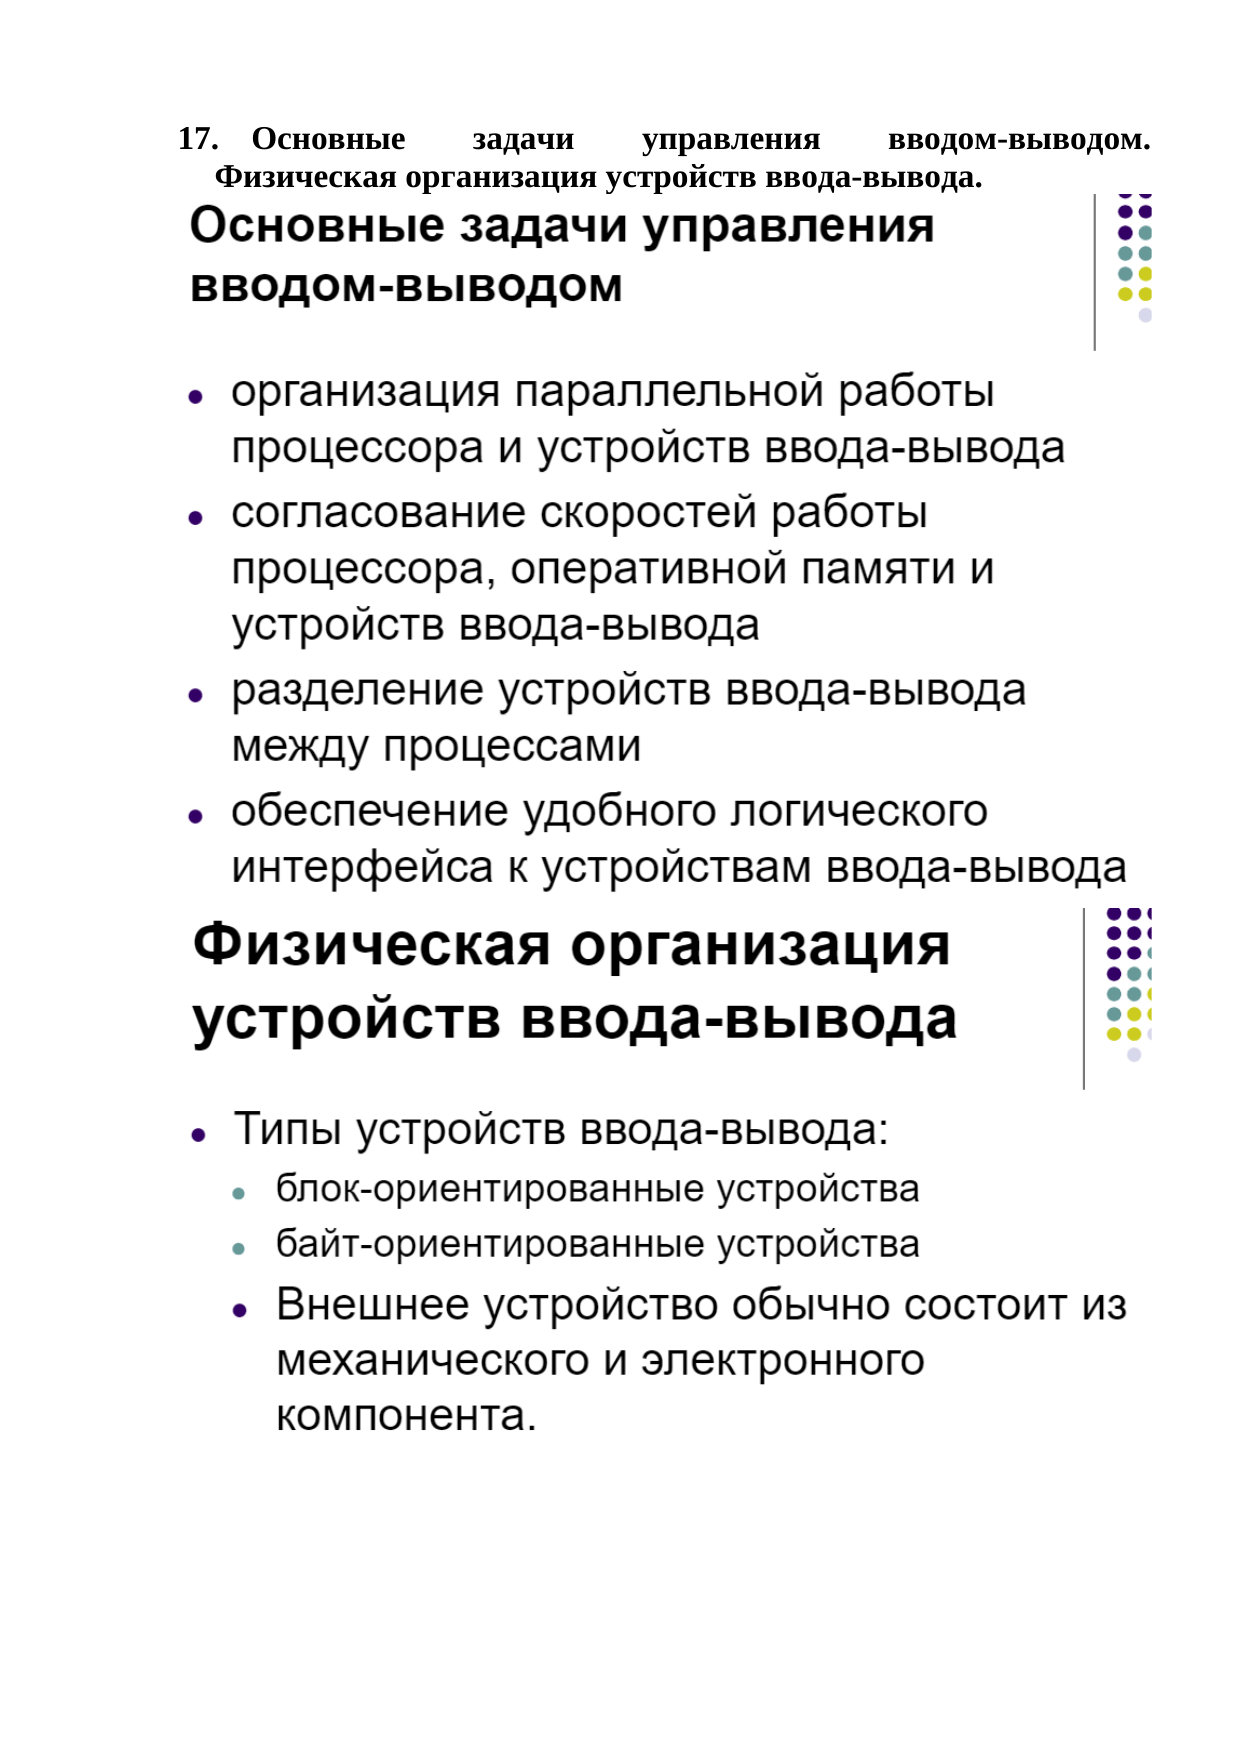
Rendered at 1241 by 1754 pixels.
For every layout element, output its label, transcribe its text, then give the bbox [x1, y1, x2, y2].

picture [177, 194, 1152, 1446]
list Основные задачи управления вводом-выводом. Физическая организация устройств ввода-вывода. [177, 118, 1152, 194]
